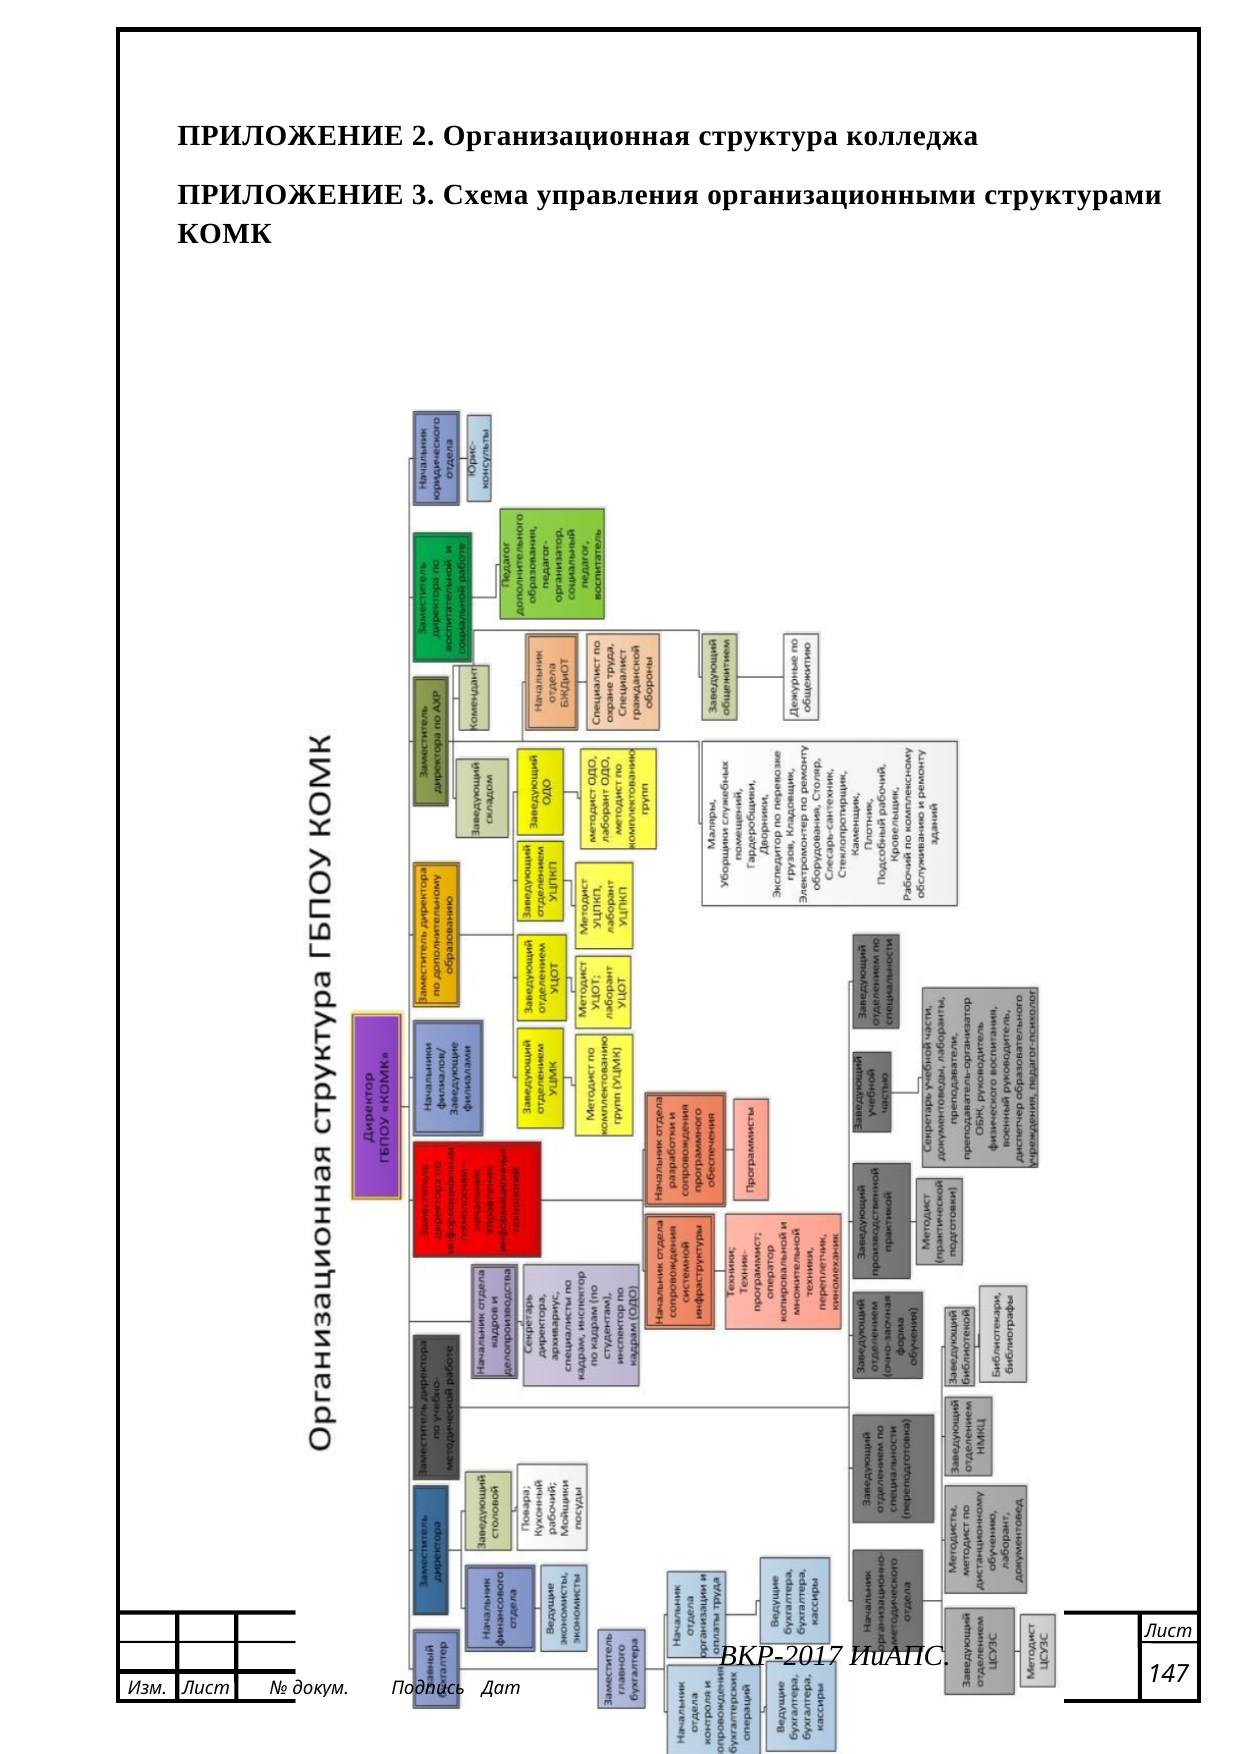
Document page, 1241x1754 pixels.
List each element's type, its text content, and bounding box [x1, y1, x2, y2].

list ПРИЛОЖЕНИЕ 3. Схема управления организационными структурами КОМК [177, 177, 1181, 249]
picture [296, 410, 1064, 1754]
list ПРИЛОЖЕНИЕ 2. Организационная структура колледжа [177, 118, 1181, 152]
